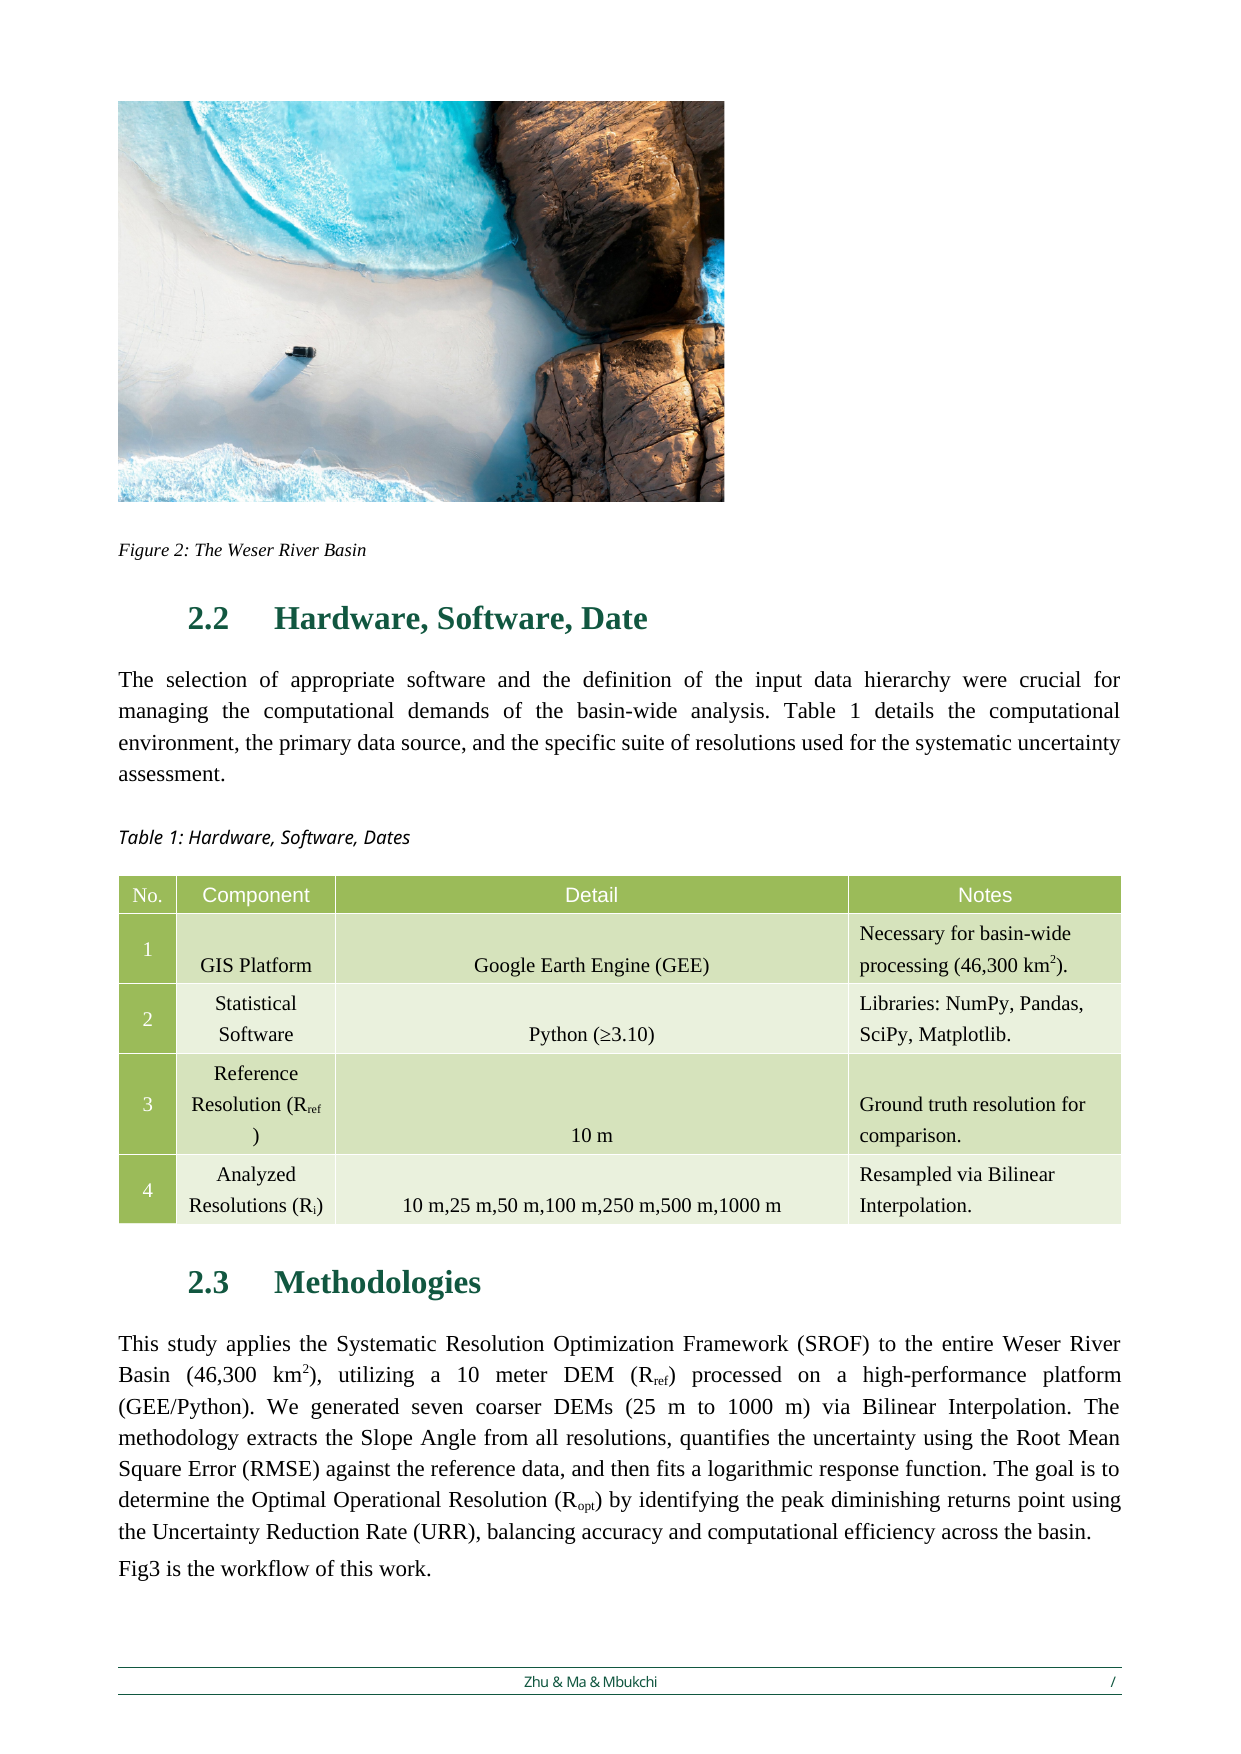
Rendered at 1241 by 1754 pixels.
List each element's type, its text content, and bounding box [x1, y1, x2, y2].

text Fig3 is the workflow of this work. [118, 1550, 1122, 1582]
table_cell 1 [119, 914, 176, 983]
subtitle Hardware, Software, Date [118, 598, 1122, 636]
table_cell Statistical Software [177, 984, 335, 1053]
table_cell Resampled via Bilinear Interpolation. [849, 1155, 1121, 1223]
table_cell Python (≥3.10) [336, 984, 848, 1053]
table_cell GIS Platform [177, 914, 335, 983]
table_cell 4 [119, 1155, 176, 1223]
text This study applies the Systematic Resolution Optimization Framework (SROF) to the entire Weser River Basin (46,300 km2), utilizing a 10 meter DEM (Rref) processed on a high-performance platform (GEE/Python). We generated seven coarser DEMs (25 m to 1000 m) via Bilinear Interpolation. The methodology extracts the Slope Angle from all resolutions, quantifies the uncertainty using the Root Mean Square Error (RMSE) against the reference data, and then fits a logarithmic response function. The goal is to determine the Optimal Operational Resolution (Ropt) by identifying the peak diminishing returns point using the Uncertainty Reduction Rate (URR), balancing accuracy and computational efficiency across the basin. [118, 1325, 1122, 1544]
picture [118, 101, 725, 502]
text The selection of appropriate software and the definition of the input data hierarchy were crucial for managing the computational demands of the basin-wide analysis. Table 1 details the computational environment, the primary data source, and the specific suite of resolutions used for the systematic uncertainty assessment. [118, 661, 1122, 786]
subtitle Methodologies [118, 1262, 1122, 1300]
table_header Detail [336, 876, 848, 913]
table_header Notes [849, 876, 1121, 913]
table_cell Libraries: NumPy, Pandas, SciPy, Matplotlib. [849, 984, 1121, 1053]
text Table 1: Hardware, Software, Dates [118, 824, 1122, 849]
text Figure 2: The Weser River Basin [118, 539, 1122, 561]
table_cell Google Earth Engine (GEE) [336, 914, 848, 983]
table_cell 3 [119, 1054, 176, 1154]
table_cell 10 m,25 m,50 m,100 m,250 m,500 m,1000 m [336, 1155, 848, 1223]
table_cell Analyzed Resolutions (Ri​) [177, 1155, 335, 1223]
table_cell 2 [119, 984, 176, 1053]
table_header Component [177, 876, 335, 913]
table_cell Reference Resolution (Rref​) [177, 1054, 335, 1154]
table_cell Ground truth resolution for comparison. [849, 1054, 1121, 1154]
table_cell Necessary for basin-wide processing (46,300 km2). [849, 914, 1121, 983]
table_header No. [119, 876, 176, 913]
table_cell 10 m [336, 1054, 848, 1154]
